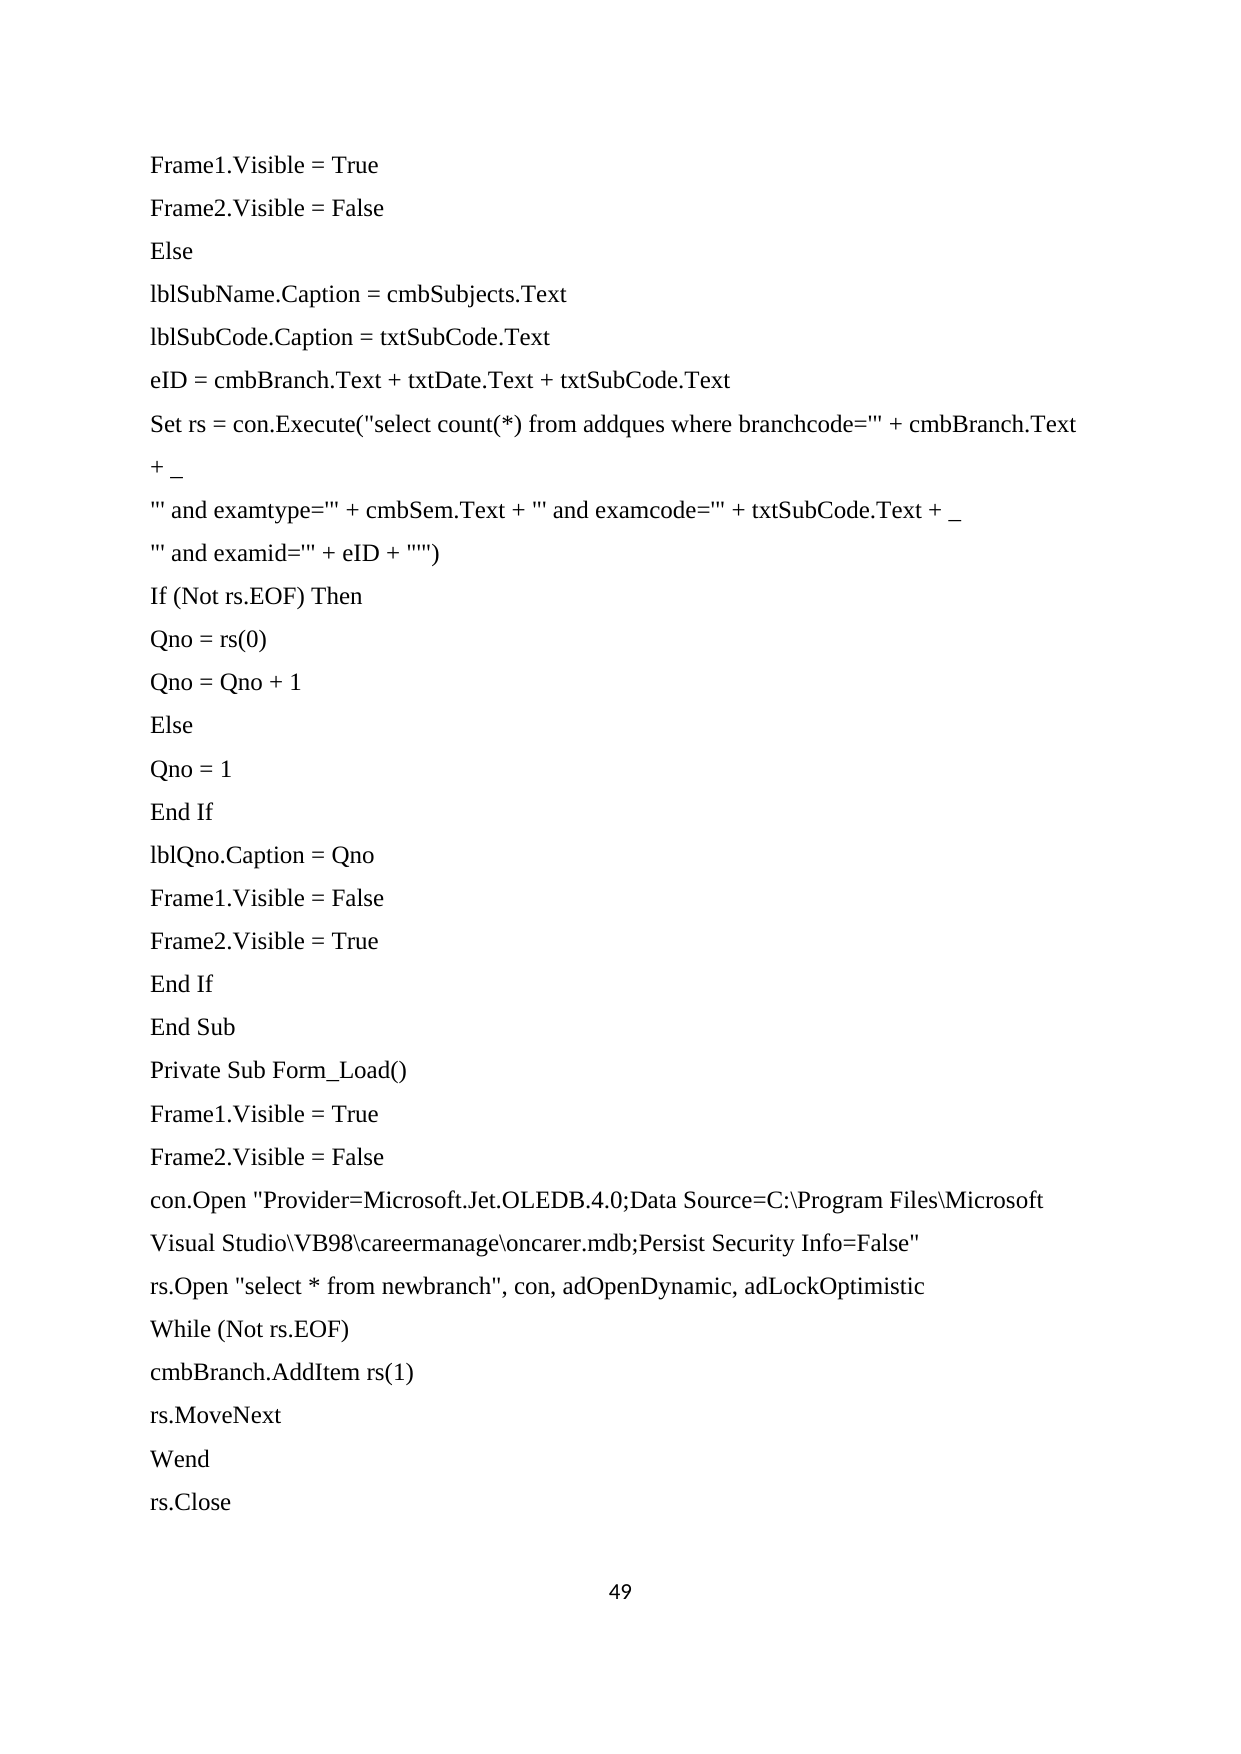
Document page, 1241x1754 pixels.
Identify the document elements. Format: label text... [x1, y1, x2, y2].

text End If [150, 969, 1090, 998]
text Qno = rs(0) [150, 624, 1090, 653]
text lblQno.Caption = Qno [150, 840, 1090, 869]
text rs.Open "select * from newbranch", con, adOpenDynamic, adLockOptimistic [150, 1271, 1090, 1300]
text Frame1.Visible = False [150, 883, 1090, 912]
text cmbBranch.AddItem rs(1) [150, 1357, 1090, 1386]
text End If [150, 797, 1090, 826]
text Frame1.Visible = True [150, 1099, 1090, 1127]
text Else [150, 711, 1090, 739]
text lblSubName.Caption = cmbSubjects.Text [150, 279, 1090, 308]
text Set rs = con.Execute("select count(*) from addques where branchcode='" + cmbBranch.Text + _ [150, 409, 1090, 481]
text Private Sub Form_Load() [150, 1056, 1090, 1084]
text End Sub [150, 1012, 1090, 1041]
text Frame2.Visible = False [150, 193, 1090, 222]
text Qno = 1 [150, 754, 1090, 782]
text rs.Close [150, 1487, 1090, 1516]
text "' and examtype='" + cmbSem.Text + "' and examcode='" + txtSubCode.Text + _ [150, 495, 1090, 524]
text Frame1.Visible = True [150, 150, 1090, 179]
text rs.MoveNext [150, 1401, 1090, 1429]
text con.Open "Provider=Microsoft.Jet.OLEDB.4.0;Data Source=C:\Program Files\Microsoft Visual Studio\VB98\careermanage\oncarer.mdb;Persist Security Info=False" [150, 1185, 1090, 1257]
text Qno = Qno + 1 [150, 667, 1090, 696]
text If (Not rs.EOF) Then [150, 581, 1090, 610]
text Wend [150, 1444, 1090, 1472]
text Frame2.Visible = True [150, 926, 1090, 955]
text While (Not rs.EOF) [150, 1314, 1090, 1343]
text "' and examid='" + eID + "'") [150, 538, 1090, 567]
text Frame2.Visible = False [150, 1142, 1090, 1171]
text eID = cmbBranch.Text + txtDate.Text + txtSubCode.Text [150, 366, 1090, 394]
text lblSubCode.Caption = txtSubCode.Text [150, 322, 1090, 351]
text Else [150, 236, 1090, 265]
